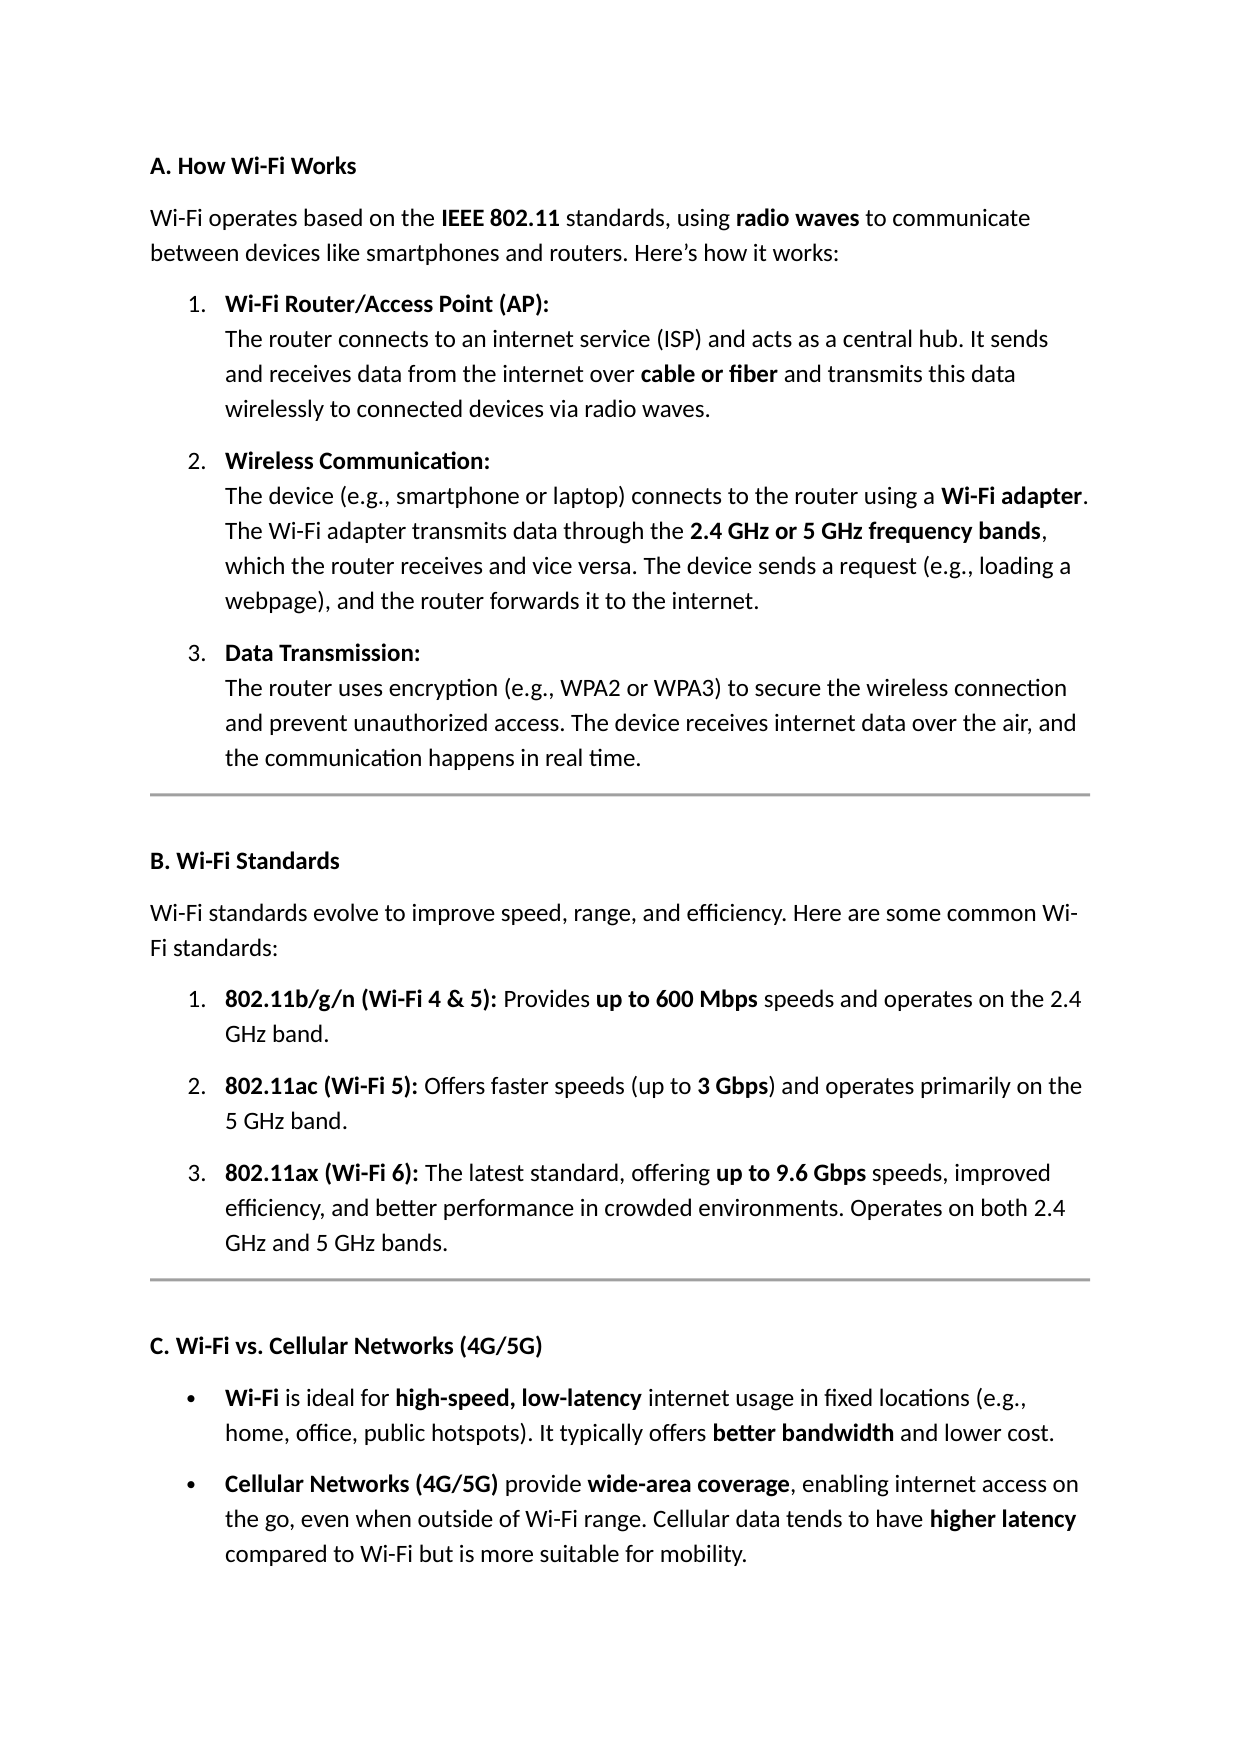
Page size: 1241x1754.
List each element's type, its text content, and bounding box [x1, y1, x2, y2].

text A. How Wi-Fi Works [150, 150, 1090, 181]
text Wi-Fi standards evolve to improve speed, range, and efficiency. Here are some common Wi-Fi standards: [150, 897, 1090, 962]
list Cellular Networks (4G/5G) provide wide-area coverage, enabling internet access on the go, even when outside of Wi-Fi range. Cellular data tends to have higher latency compared to Wi-Fi but is more suitable for mobility. [187, 1468, 1090, 1569]
list Wireless Communication: The device (e.g., smartphone or laptop) connects to the router using a Wi-Fi adapter. The Wi-Fi adapter transmits data through the 2.4 GHz or 5 GHz frequency bands, which the router receives and vice versa. The device sends a request (e.g., loading a webpage), and the router forwards it to the internet. [187, 445, 1090, 616]
text B. Wi-Fi Standards [150, 845, 1090, 876]
list 802.11ax (Wi-Fi 6): The latest standard, offering up to 9.6 Gbps speeds, improved efficiency, and better performance in crowded environments. Operates on both 2.4 GHz and 5 GHz bands. [187, 1157, 1090, 1257]
list Wi-Fi is ideal for high-speed, low-latency internet usage in fixed locations (e.g., home, office, public hotspots). It typically offers better bandwidth and lower cost. [187, 1382, 1090, 1447]
list 802.11ac (Wi-Fi 5): Offers faster speeds (up to 3 Gbps) and operates primarily on the 5 GHz band. [187, 1070, 1090, 1136]
list Data Transmission: The router uses encryption (e.g., WPA2 or WPA3) to secure the wireless connection and prevent unauthorized access. The device receives internet data over the air, and the communication happens in real time. [187, 637, 1090, 772]
text C. Wi-Fi vs. Cellular Networks (4G/5G) [150, 1330, 1090, 1361]
list 802.11b/g/n (Wi-Fi 4 & 5): Provides up to 600 Mbps speeds and operates on the 2.4 GHz band. [187, 983, 1090, 1049]
list Wi-Fi Router/Access Point (AP): The router connects to an internet service (ISP) and acts as a central hub. It sends and receives data from the internet over cable or fiber and transmits this data wirelessly to connected devices via radio waves. [187, 288, 1090, 424]
text Wi-Fi operates based on the IEEE 802.11 standards, using radio waves to communicate between devices like smartphones and routers. Here’s how it works: [150, 202, 1090, 267]
